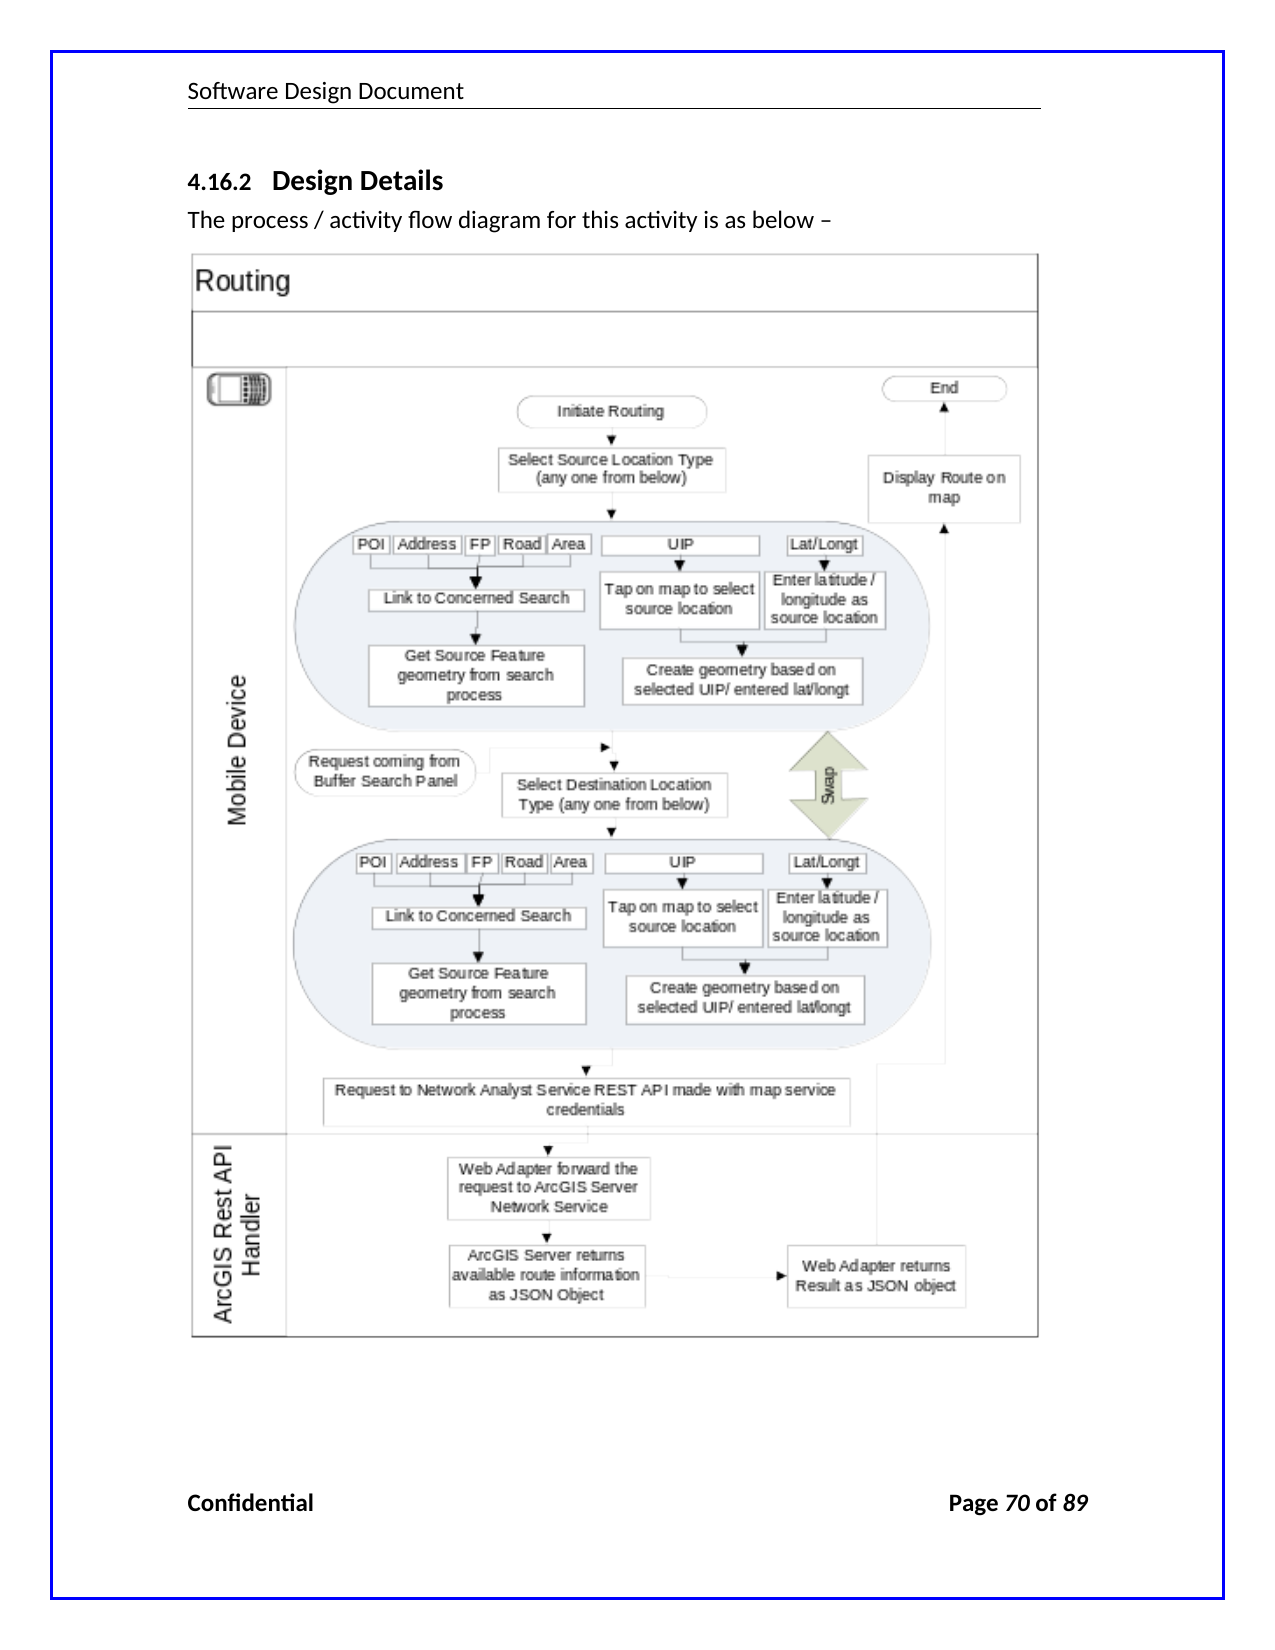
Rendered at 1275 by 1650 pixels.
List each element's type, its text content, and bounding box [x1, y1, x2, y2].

text The process / activity flow diagram for this activity is as below – [187, 204, 1041, 235]
subtitle Design Details [187, 162, 1041, 198]
